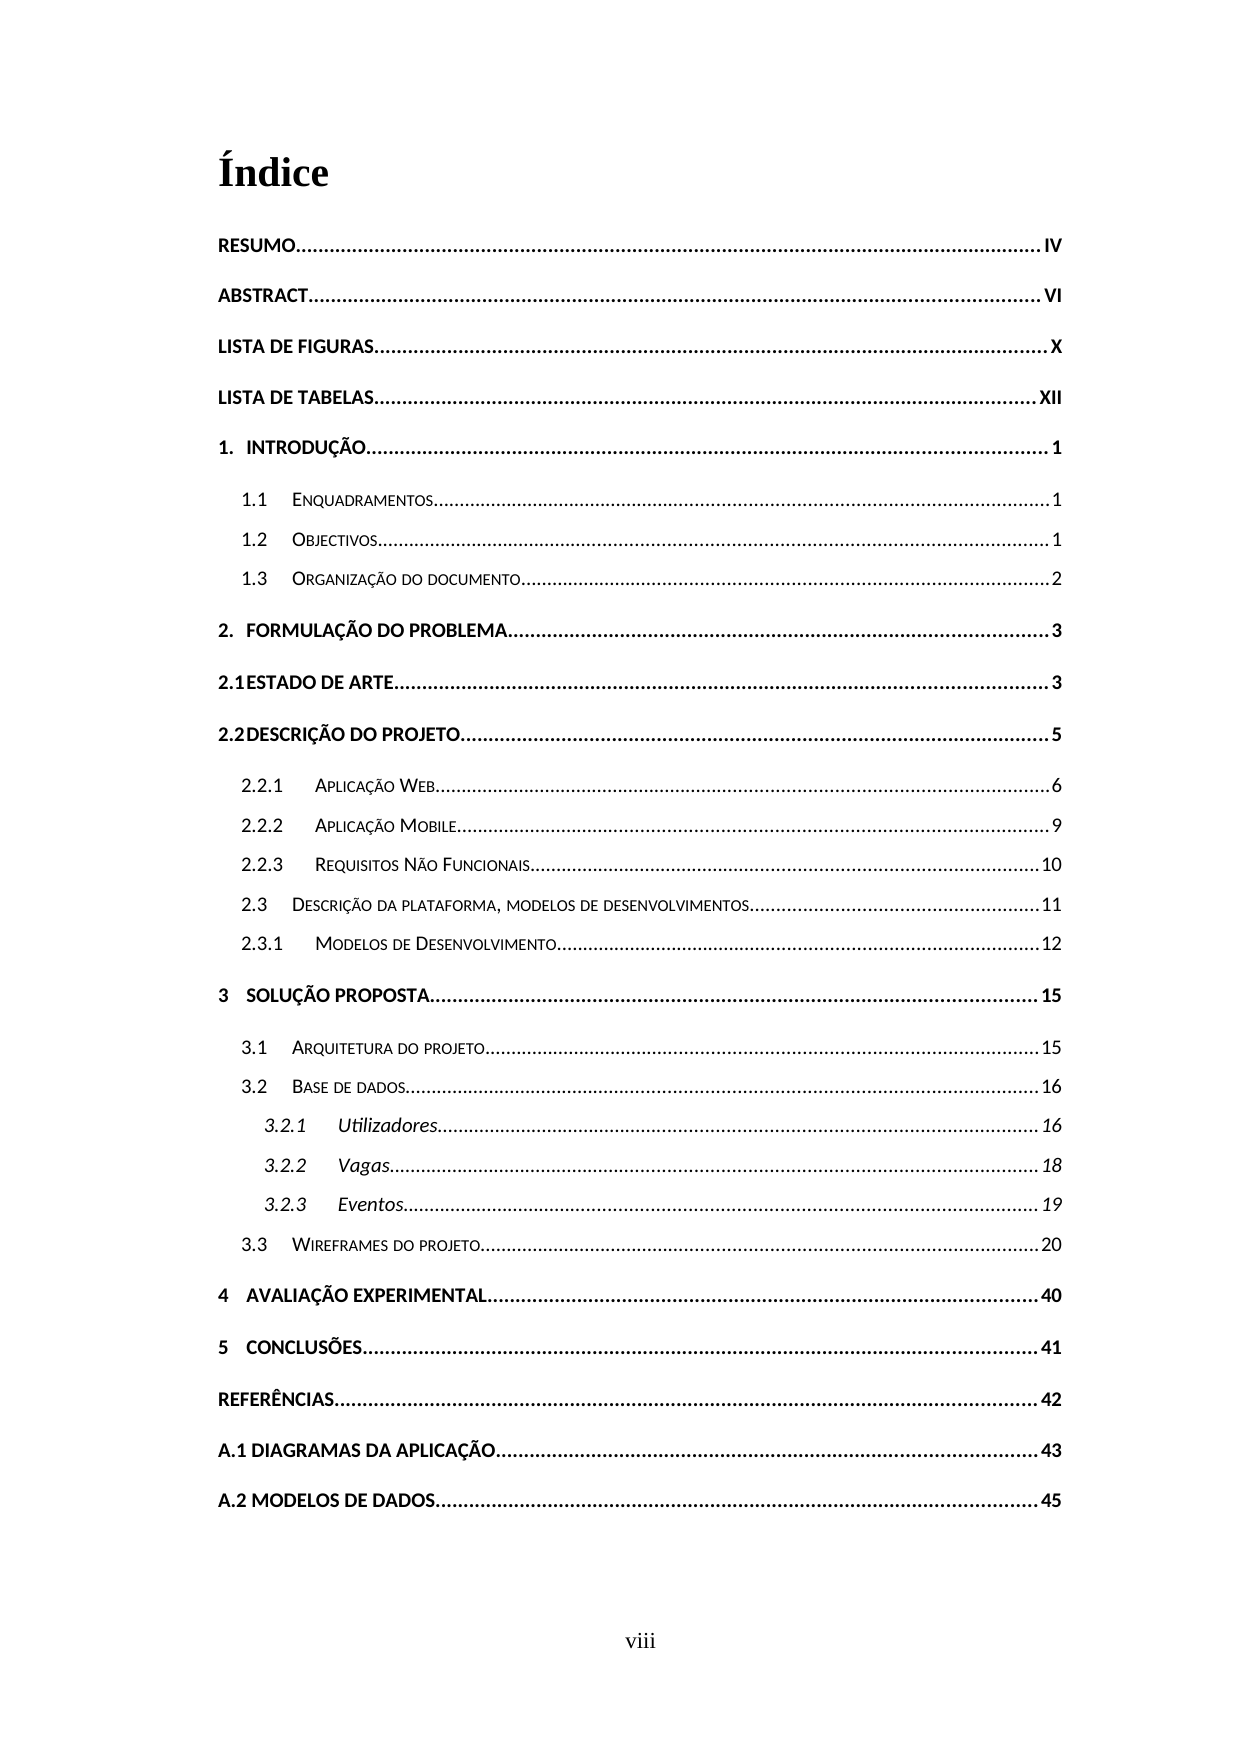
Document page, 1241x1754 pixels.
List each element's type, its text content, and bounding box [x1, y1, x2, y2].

text 3.2.3 Eventos 19 [223, 1191, 1063, 1217]
text Referências 42 [177, 1386, 1063, 1412]
text A.2 Modelos de dados 45 [177, 1488, 1063, 1513]
text 3.2 Base de dados 16 [200, 1073, 1063, 1099]
text 3 Solução Proposta 15 [177, 982, 1063, 1007]
text 3.1 Arquitetura do projeto 15 [200, 1034, 1063, 1059]
text Lista de Figuras x [177, 333, 1063, 359]
text 3.2.2 Vagas 18 [223, 1152, 1063, 1177]
text 2.3 Descrição da plataforma, modelos de desenvolvimentos 11 [200, 891, 1063, 916]
text Lista de Tabelas xii [177, 384, 1063, 409]
text 1.1 Enquadramentos 1 [200, 486, 1063, 512]
text A.1 Diagramas da Aplicação 43 [177, 1437, 1063, 1462]
text 2.2.3 Requisitos Não Funcionais 10 [200, 851, 1063, 877]
text Abstract vi [177, 283, 1063, 308]
text 4 Avaliação Experimental 40 [177, 1283, 1063, 1308]
text 1.2 Objectivos 1 [200, 526, 1063, 551]
text 1.3 Organização do documento 2 [200, 565, 1063, 591]
text 1. Introdução 1 [177, 434, 1063, 460]
text Resumo iv [177, 232, 1063, 257]
text 5 Conclusões 41 [177, 1334, 1063, 1360]
text 2.2.2 Aplicação Mobile 9 [200, 812, 1063, 837]
text 2.1 Estado de arte 3 [177, 669, 1063, 694]
text 3.2.1 Utilizadores 16 [223, 1113, 1063, 1138]
text 2.3.1 Modelos de Desenvolvimento 12 [200, 930, 1063, 956]
text 2. Formulação do Problema 3 [177, 617, 1063, 642]
text Índice [177, 148, 1063, 196]
text 2.2.1 Aplicação Web 6 [200, 773, 1063, 798]
text 3.3 Wireframes do projeto 20 [200, 1231, 1063, 1256]
text 2.2 Descrição do Projeto 5 [177, 721, 1063, 746]
